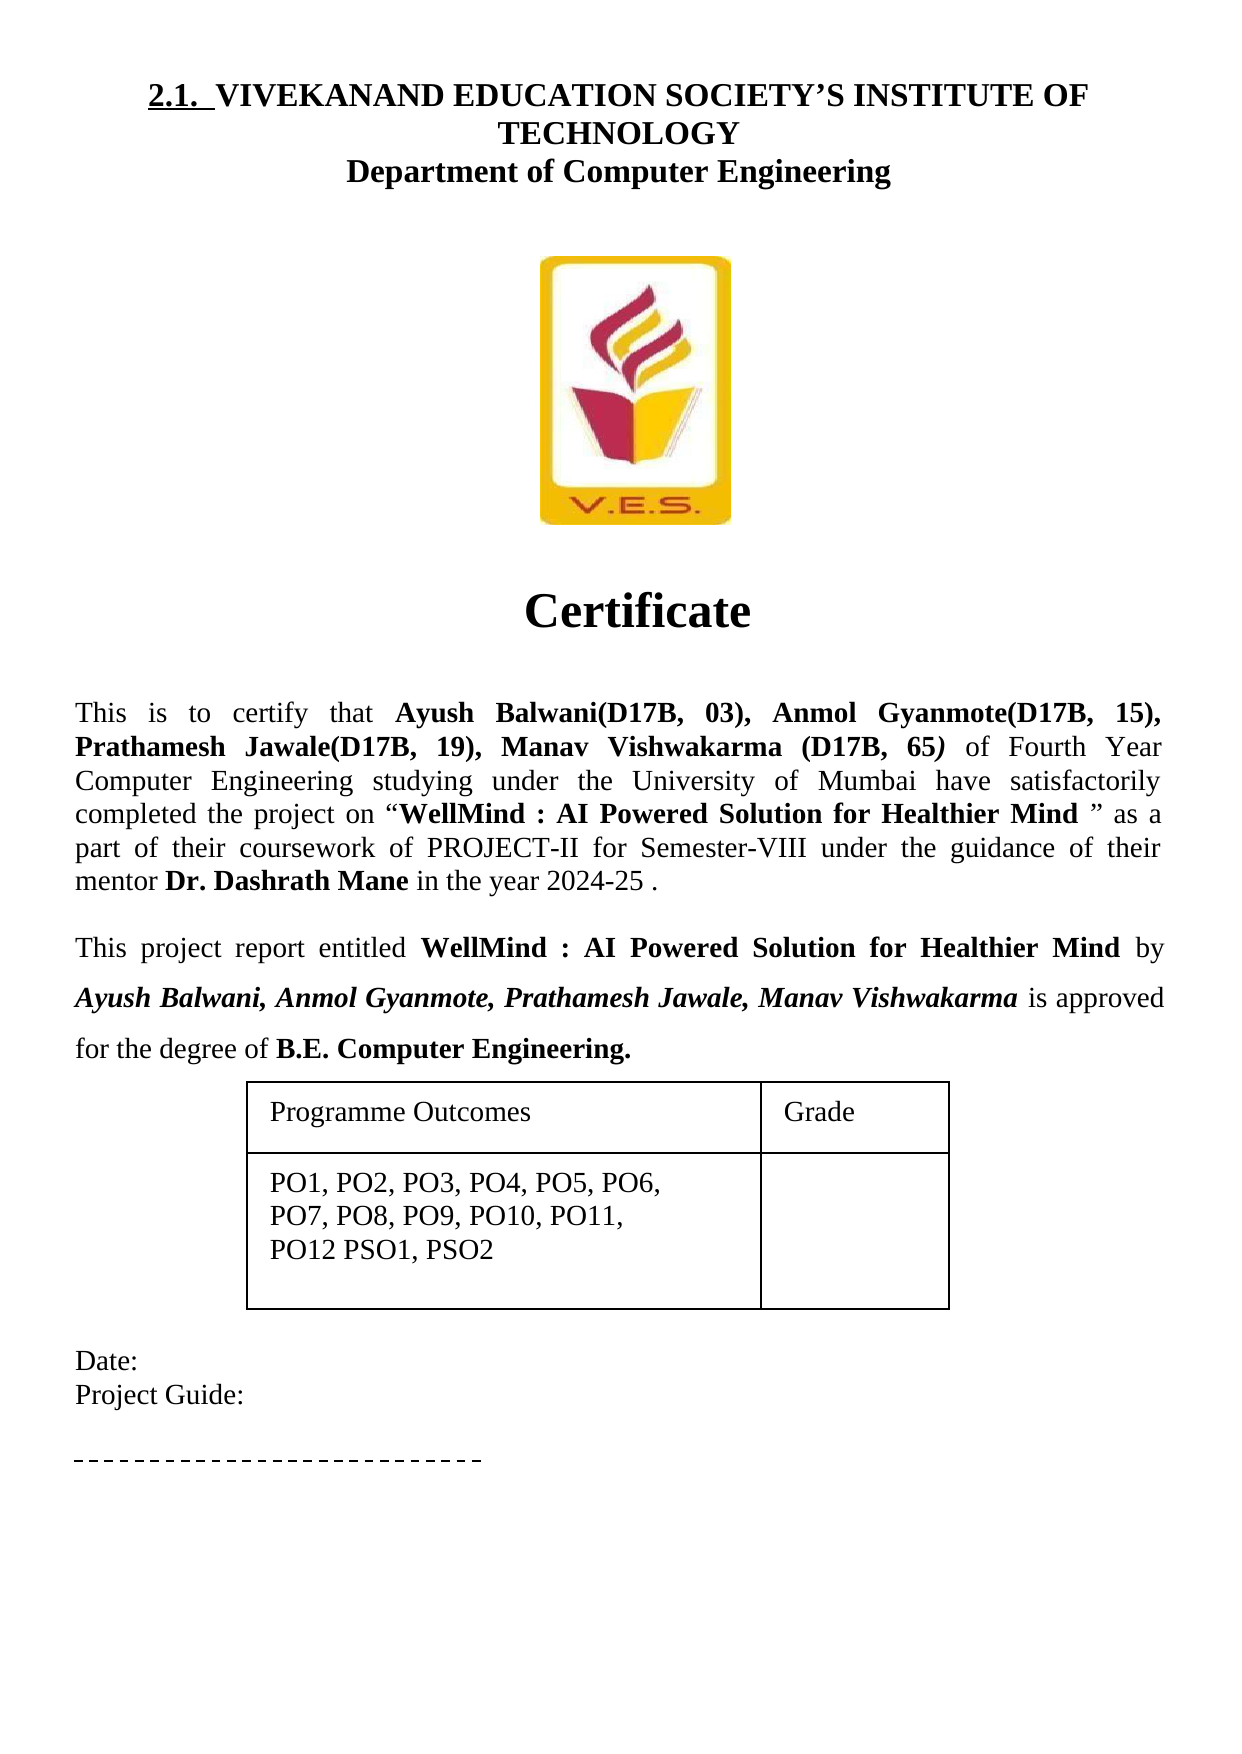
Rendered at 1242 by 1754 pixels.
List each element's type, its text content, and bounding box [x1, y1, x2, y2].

table_cell PO1, PO2, PO3, PO4, PO5, PO6, PO7, PO8, PO9, PO10, PO11, PO12 PSO1, PSO2 [248, 1154, 760, 1308]
text Certificate [81, 581, 1156, 638]
text This is to certify that Ayush Balwani(D17B, 03), Anmol Gyanmote(D17B, 15), Prathamesh Jawale(D17B, 19), Manav Vishwakarma (D17B, 65) of Fourth Year Computer Engineering studying under the University of Mumbai have satisfactorily completed the project on “WellMind : AI Powered Solution for Healthier Mind ” as a part of their coursework of PROJECT-II for Semester-VIII under the guidance of their mentor Dr. Dashrath Mane in the year 2024-25 . [75, 696, 1162, 897]
picture [540, 256, 732, 525]
table_header Programme Outcomes [248, 1083, 760, 1152]
subtitle VIVEKANAND EDUCATION SOCIETY’S INSTITUTE OF TECHNOLOGY [81, 75, 1156, 152]
text Project Guide: [75, 1377, 1197, 1410]
text Department of Computer Engineering [81, 152, 1156, 190]
text Date: [75, 1343, 1197, 1377]
table_header Grade [762, 1083, 948, 1152]
table_cell [762, 1154, 948, 1308]
text This project report entitled WellMind : AI Powered Solution for Healthier Mind by Ayush Balwani, Anmol Gyanmote, Prathamesh Jawale, Manav Vishwakarma is approved for the degree of B.E. Computer Engineering. [75, 930, 1164, 1064]
